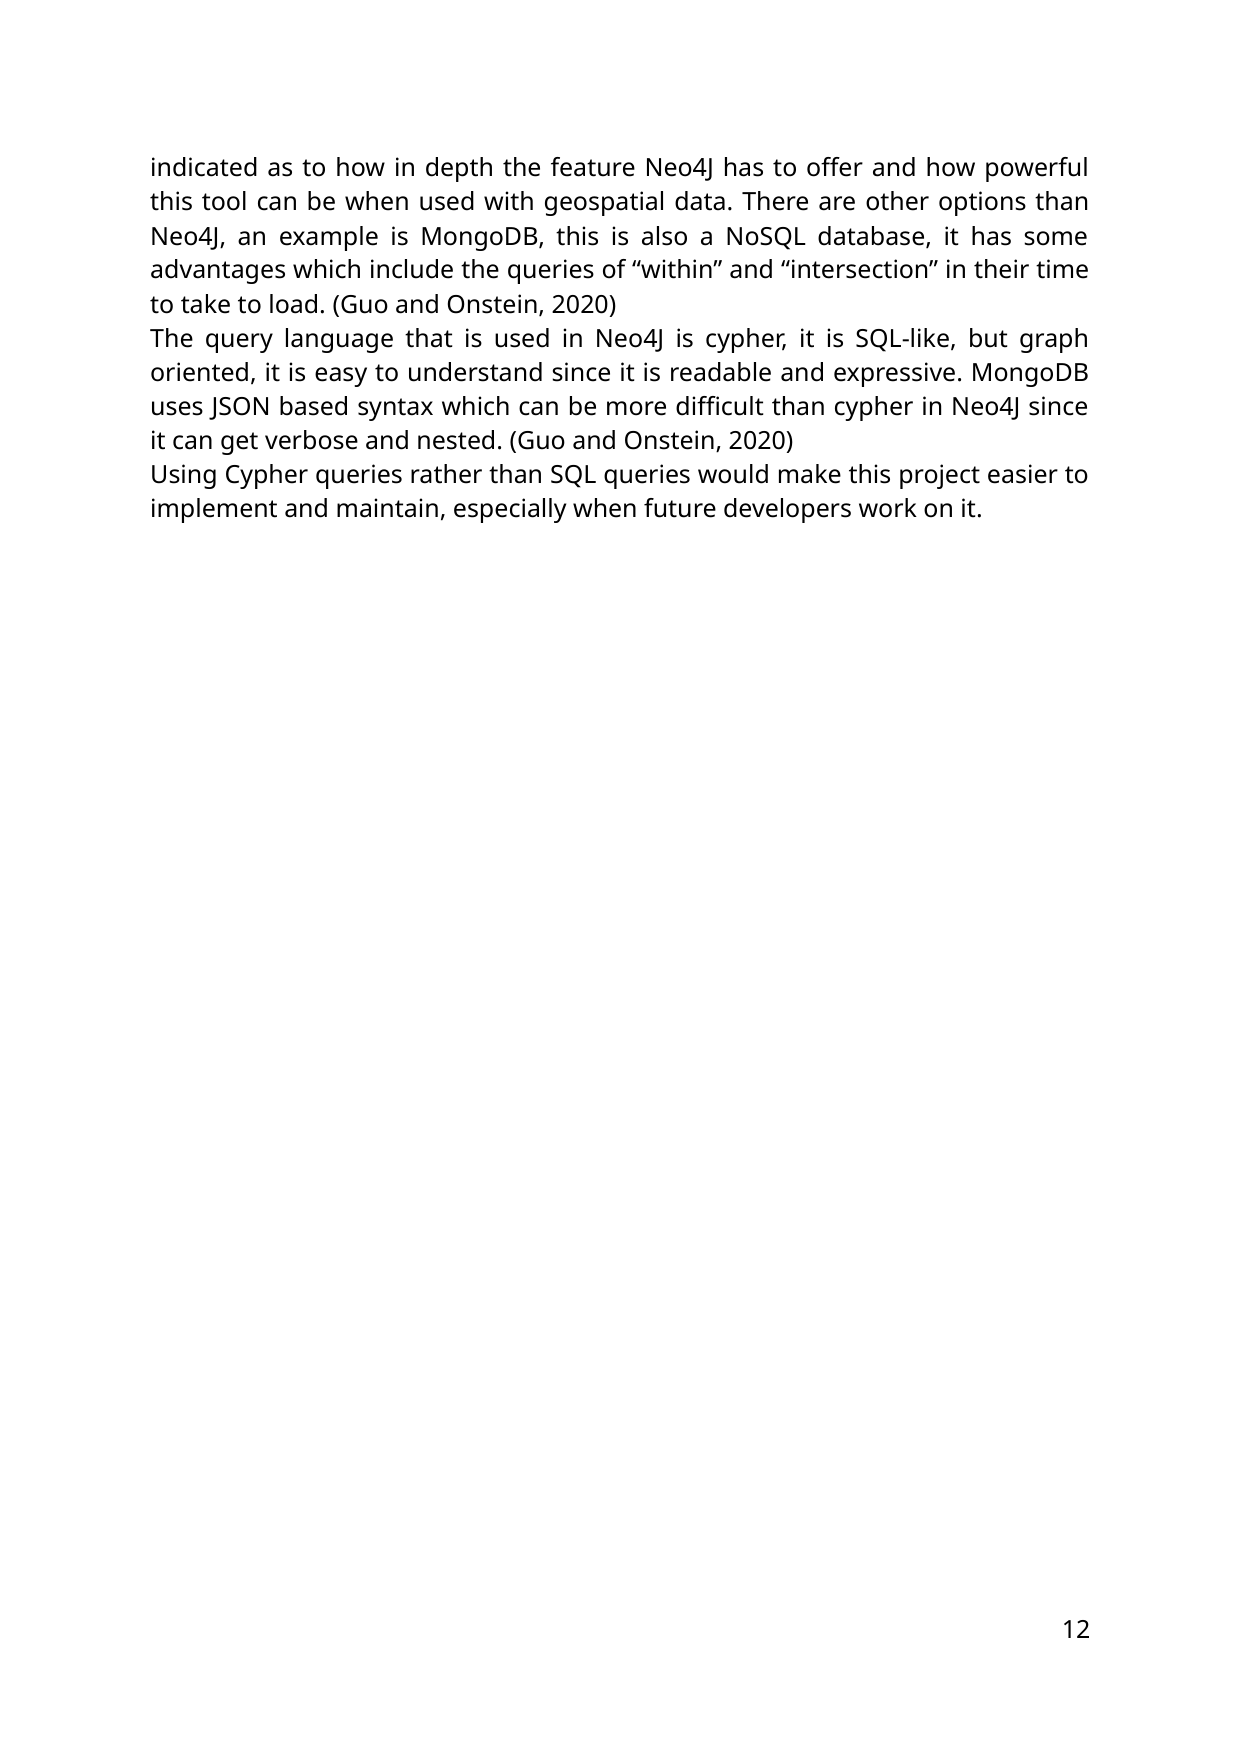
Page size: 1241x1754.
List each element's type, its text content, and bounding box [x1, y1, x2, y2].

text Using Cypher queries rather than SQL queries would make this project easier to implement and maintain, especially when future developers work on it. [150, 457, 1090, 525]
text The query language that is used in Neo4J is cypher, it is SQL-like, but graph oriented, it is easy to understand since it is readable and expressive. MongoDB uses JSON based syntax which can be more difficult than cypher in Neo4J since it can get verbose and nested. (Guo and Onstein, 2020) [150, 320, 1090, 457]
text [150, 150, 1090, 320]
